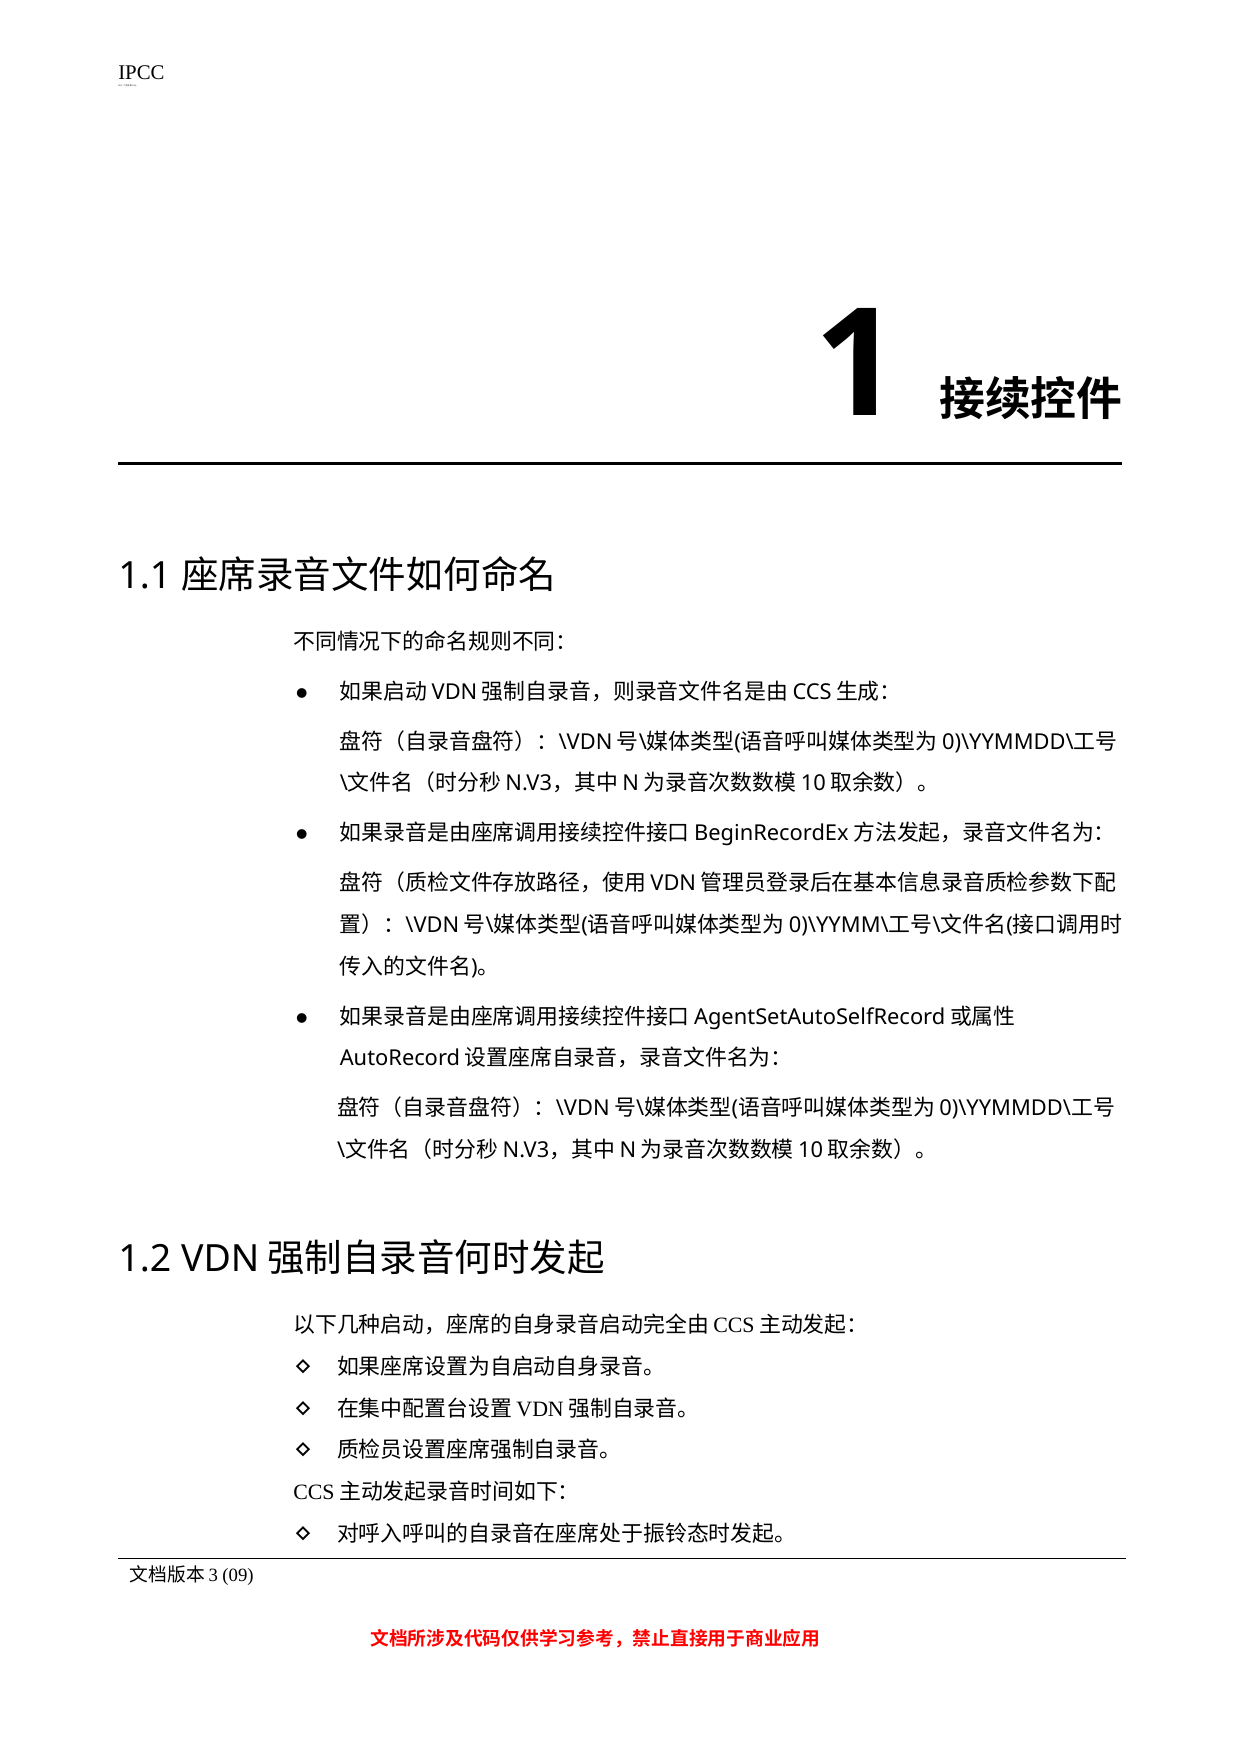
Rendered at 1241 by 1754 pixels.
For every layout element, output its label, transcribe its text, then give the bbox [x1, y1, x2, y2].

list 如果启动VDN强制自录音，则录音文件名是由CCS生成： [295, 666, 1122, 707]
list 如果座席设置为自启动自身录音。 [293, 1341, 1122, 1383]
subtitle 座席录音文件如何命名 [118, 548, 1122, 599]
list 盘符（自录音盘符）：\VDN号\媒体类型(语音呼叫媒体类型为0)\YYMMDD\工号\文件名（时分秒N.V3，其中N为录音次数数模10取余数）。 [337, 1082, 1122, 1166]
text CCS主动发起录音时间如下： [293, 1466, 1122, 1508]
subtitle VDN强制自录音何时发起 [118, 1228, 1122, 1283]
text 不同情况下的命名规则不同： [293, 616, 1122, 657]
list 如果录音是由座席调用接续控件接口AgentSetAutoSelfRecord或属性AutoRecord设置座席自录音，录音文件名为： [295, 991, 1122, 1074]
list 质检员设置座席强制自录音。 [293, 1424, 1122, 1466]
subtitle 接续控件 [118, 255, 1122, 462]
list 在集中配置台设置VDN强制自录音。 [293, 1383, 1122, 1424]
list 盘符（质检文件存放路径，使用VDN管理员登录后在基本信息录音质检参数下配置）：\VDN号\媒体类型(语音呼叫媒体类型为0)\YYMM\工号\文件名(接口调用时传入的文件名)。 [339, 857, 1122, 982]
list 盘符（自录音盘符）：\VDN号\媒体类型(语音呼叫媒体类型为0)\YYMMDD\工号\文件名（时分秒N.V3，其中N为录音次数数模10取余数）。 [339, 716, 1122, 799]
text 以下几种启动，座席的自身录音启动完全由CCS主动发起： [293, 1299, 1122, 1341]
list 对呼入呼叫的自录音在座席处于振铃态时发起。 [293, 1508, 1122, 1549]
list 如果录音是由座席调用接续控件接口BeginRecordEx方法发起，录音文件名为： [295, 807, 1122, 849]
